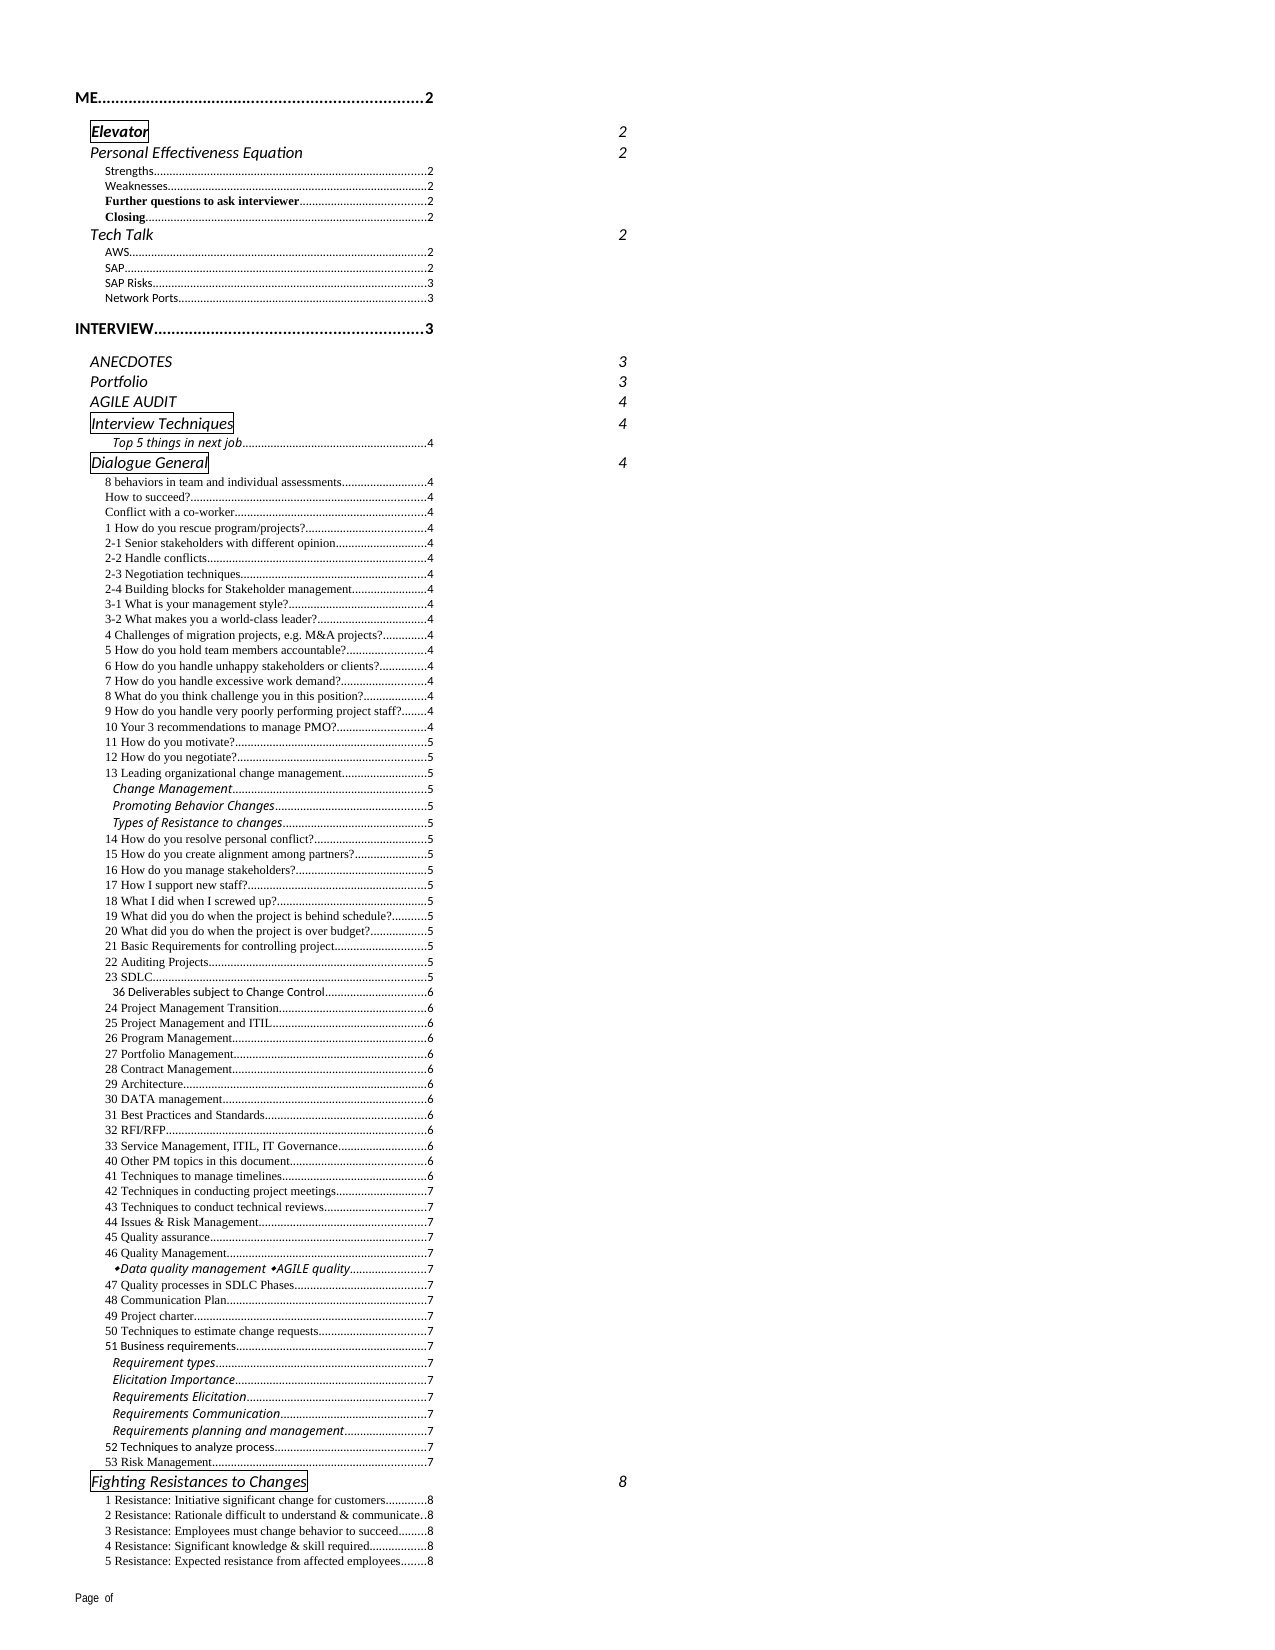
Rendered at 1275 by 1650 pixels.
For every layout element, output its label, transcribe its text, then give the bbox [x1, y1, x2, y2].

text Data quality management AGILE quality 7 [112, 1260, 1213, 1277]
text Portfolio 3 [90, 371, 1213, 392]
text 42 Techniques in conducting project meetings 7 [105, 1184, 1213, 1199]
text 47 Quality processes in SDLC Phases 7 [105, 1277, 1213, 1293]
text 28 Contract Management 6 [105, 1061, 1213, 1076]
text 48 Communication Plan 7 [105, 1293, 1213, 1308]
text 3 Resistance: Employees must change behavior to succeed 8 [105, 1523, 1213, 1538]
text INTERVIEW 3 [75, 318, 1213, 339]
text Top 5 things in next job 4 [112, 434, 1213, 452]
text 10 Your 3 recommendations to manage PMO? 4 [105, 719, 1213, 734]
text Weaknesses 2 [105, 178, 1213, 194]
text Conflict with a co-worker 4 [105, 504, 1213, 520]
text 51 Business requirements 7 [105, 1338, 1213, 1354]
text Tech Talk 2 [90, 224, 1213, 244]
text SAP 2 [105, 260, 1213, 275]
text 5 How do you hold team members accountable? 4 [105, 642, 1213, 658]
text Dialogue General 4 [209, 452, 1213, 474]
text 11 How do you motivate? 5 [105, 734, 1213, 749]
text 14 How do you resolve personal conflict? 5 [105, 831, 1213, 847]
text 36 Deliverables subject to Change Control 6 [112, 984, 1213, 1000]
text 7 How do you handle excessive work demand? 4 [105, 673, 1213, 688]
text 9 How do you handle very poorly performing project staff? 4 [105, 704, 1213, 719]
text Closing 2 [105, 209, 1213, 224]
text Network Ports 3 [105, 291, 1213, 306]
text Fighting Resistances to Changes 8 [91, 1471, 307, 1491]
text 30 DATA management 6 [105, 1092, 1213, 1107]
text ANECDOTES 3 [90, 351, 1213, 371]
text 1 Resistance: Initiative significant change for customers 8 [105, 1492, 1213, 1508]
text AWS 2 [105, 244, 1213, 260]
text 2-3 Negotiation techniques 4 [105, 566, 1213, 581]
text Interview Techniques 4 [234, 412, 1213, 434]
text 20 What did you do when the project is over budget? 5 [105, 923, 1213, 939]
text 4 Resistance: Significant knowledge & skill required 8 [105, 1538, 1213, 1553]
text AGILE AUDIT 4 [90, 392, 1213, 412]
text How to succeed? 4 [105, 489, 1213, 504]
text 53 Risk Management 7 [105, 1454, 1213, 1470]
text 21 Basic Requirements for controlling project 5 [105, 939, 1213, 954]
text 6 How do you handle unhappy stakeholders or clients? 4 [105, 658, 1213, 673]
text 46 Quality Management 7 [105, 1245, 1213, 1260]
text 29 Architecture 6 [105, 1076, 1213, 1092]
text 23 SDLC 5 [105, 969, 1213, 984]
text SAP Risks 3 [105, 275, 1213, 291]
text 26 Program Management 6 [105, 1031, 1213, 1046]
text Elevator 2 [149, 120, 1213, 143]
text ME 2 [75, 87, 1213, 108]
text 49 Project charter 7 [105, 1308, 1213, 1323]
text 3-1 What is your management style? 4 [105, 596, 1213, 612]
text 24 Project Management Transition 6 [105, 1000, 1213, 1015]
text 8 What do you think challenge you in this position? 4 [105, 688, 1213, 704]
text Requirement types 7 [112, 1354, 1213, 1371]
text Fighting Resistances to Changes 8 [308, 1470, 1213, 1492]
text Promoting Behavior Changes 5 [112, 797, 1213, 814]
text 31 Best Practices and Standards 6 [105, 1107, 1213, 1122]
text 4 Challenges of migration projects, e.g. M&A projects? 4 [105, 627, 1213, 642]
text 15 How do you create alignment among partners? 5 [105, 847, 1213, 862]
text 3-2 What makes you a world-class leader? 4 [105, 612, 1213, 627]
text 17 How I support new staff? 5 [105, 877, 1213, 893]
text 45 Quality assurance 7 [105, 1229, 1213, 1245]
text 25 Project Management and ITIL 6 [105, 1015, 1213, 1031]
text 16 How do you manage stakeholders? 5 [105, 862, 1213, 877]
text Requirements planning and management 7 [112, 1422, 1213, 1439]
text 22 Auditing Projects 5 [105, 954, 1213, 969]
text 32 RFI/RFP 6 [105, 1122, 1213, 1138]
text Interview Techniques 4 [91, 413, 233, 433]
text Elevator 2 [91, 121, 148, 142]
text 43 Techniques to conduct technical reviews 7 [105, 1199, 1213, 1214]
text Change Management 5 [112, 780, 1213, 797]
text Personal Effectiveness Equation 2 [90, 143, 1213, 163]
text 1 How do you rescue program/projects? 4 [105, 520, 1213, 535]
text 19 What did you do when the project is behind schedule? 5 [105, 908, 1213, 923]
text 12 How do you negotiate? 5 [105, 749, 1213, 765]
text 18 What I did when I screwed up? 5 [105, 893, 1213, 908]
text Strengths 2 [105, 163, 1213, 178]
text 2-4 Building blocks for Stakeholder management 4 [105, 581, 1213, 596]
text Dialogue General 4 [91, 453, 208, 473]
text Types of Resistance to changes 5 [112, 814, 1213, 831]
text 52 Techniques to analyze process 7 [105, 1439, 1213, 1454]
text 44 Issues & Risk Management 7 [105, 1214, 1213, 1229]
text 50 Techniques to estimate change requests 7 [105, 1323, 1213, 1338]
text Requirements Communication 7 [112, 1405, 1213, 1422]
text 5 Resistance: Expected resistance from affected employees 8 [105, 1553, 1213, 1569]
text 13 Leading organizational change management 5 [105, 765, 1213, 780]
text 40 Other PM topics in this document 6 [105, 1153, 1213, 1168]
text 33 Service Management, ITIL, IT Governance 6 [105, 1138, 1213, 1153]
text 27 Portfolio Management 6 [105, 1046, 1213, 1061]
text Requirements Elicitation 7 [112, 1388, 1213, 1405]
text 2 Resistance: Rationale difficult to understand & communicate 8 [105, 1508, 1213, 1523]
text 8 behaviors in team and individual assessments 4 [105, 474, 1213, 489]
text Elicitation Importance 7 [112, 1371, 1213, 1388]
text 2-1 Senior stakeholders with different opinion 4 [105, 535, 1213, 551]
text 41 Techniques to manage timelines 6 [105, 1168, 1213, 1184]
text Further questions to ask interviewer 2 [105, 194, 1213, 209]
text 2-2 Handle conflicts 4 [105, 551, 1213, 566]
